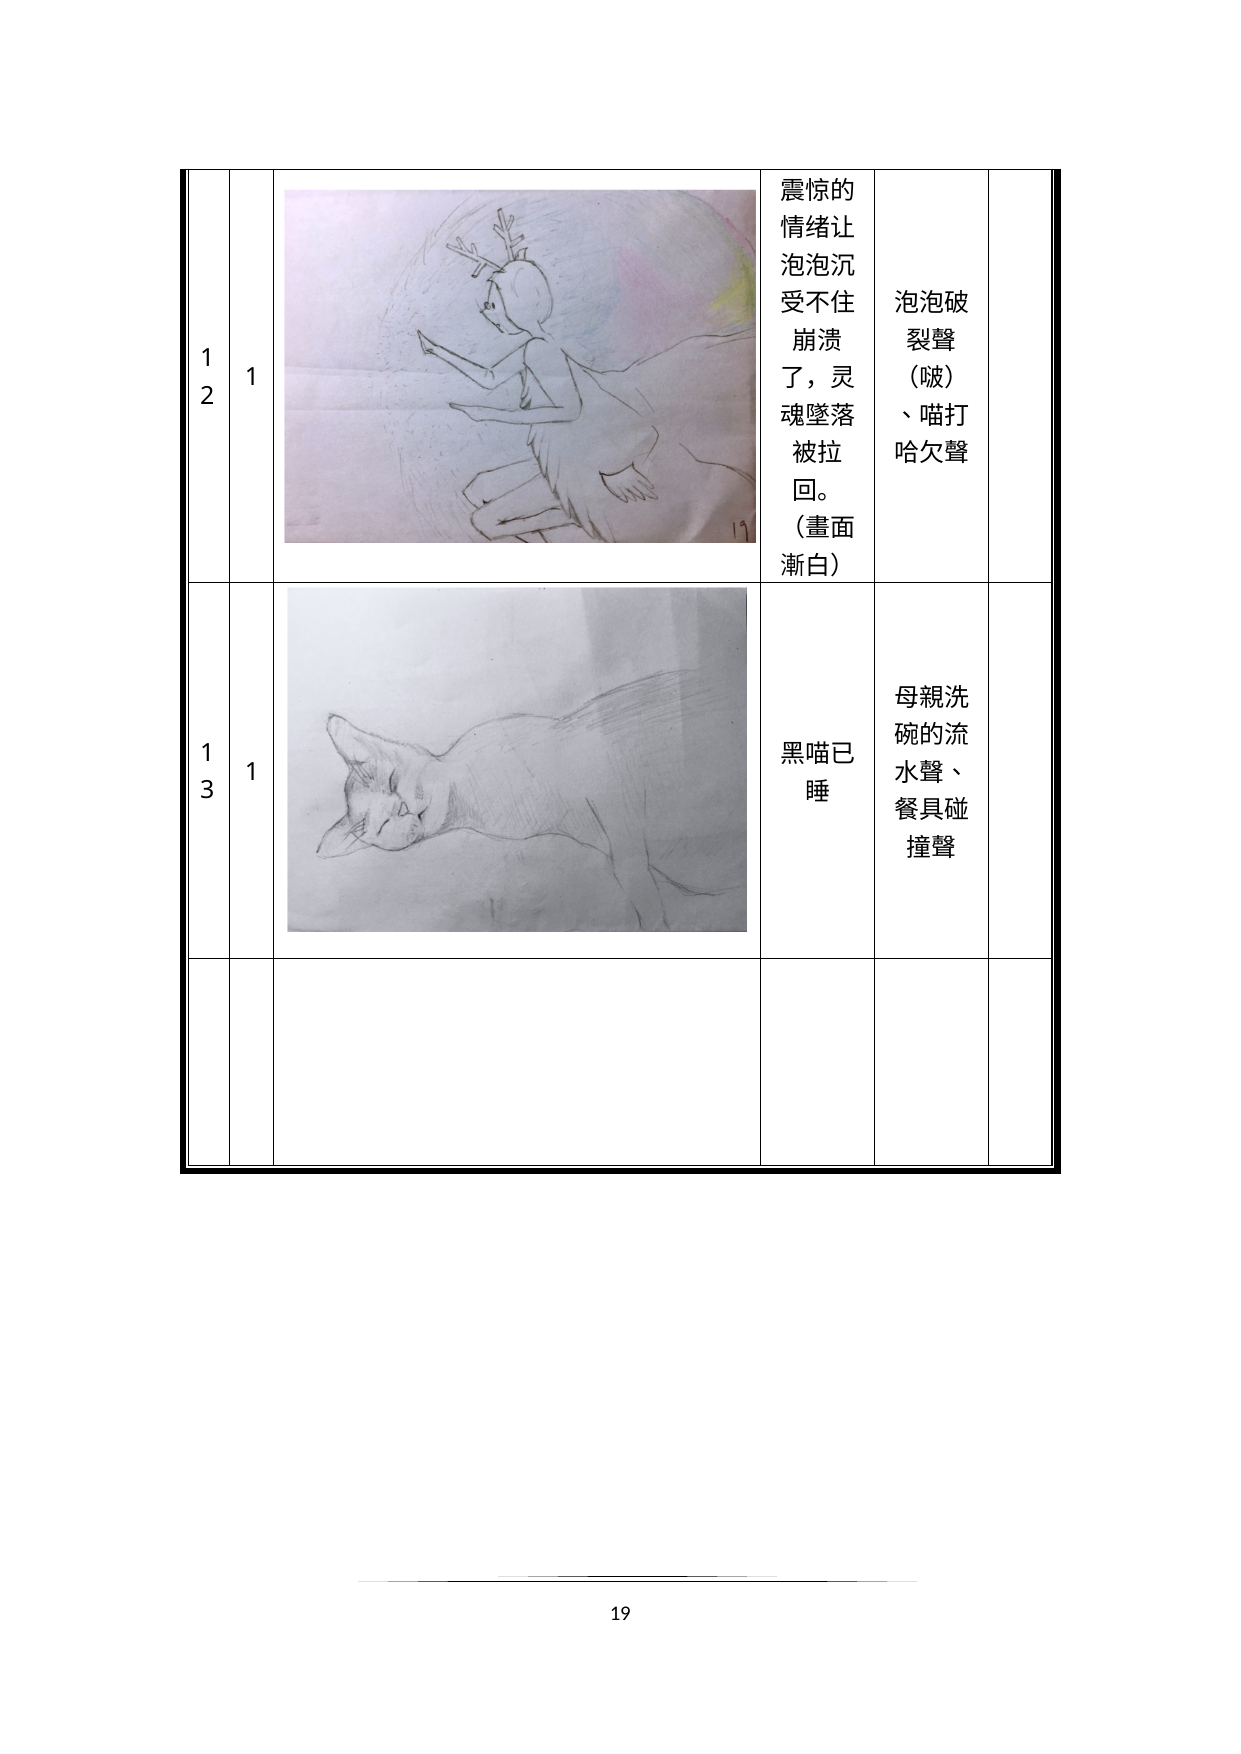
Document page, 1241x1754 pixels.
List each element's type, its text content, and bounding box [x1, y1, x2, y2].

table_cell [189, 959, 229, 1165]
table_cell [274, 170, 760, 582]
picture [285, 190, 755, 543]
table_cell [875, 959, 988, 1165]
table_cell 母親洗碗的流水聲、餐具碰撞聲 [875, 583, 988, 958]
table_cell [989, 170, 1051, 582]
picture [288, 588, 747, 932]
table_cell 1 [230, 170, 273, 582]
table_cell 13 [189, 583, 229, 958]
table_cell 黑喵已睡 [761, 583, 874, 958]
table_cell [761, 959, 874, 1165]
table_cell 12 [189, 170, 229, 582]
table_cell 泡泡破裂聲（啵）、喵打哈欠聲 [875, 170, 988, 582]
table_cell [989, 959, 1051, 1165]
table_cell [989, 583, 1051, 958]
table_cell 1 [230, 583, 273, 958]
table_cell [230, 959, 273, 1165]
table_cell 震惊的情绪让泡泡沉受不住崩溃了，灵魂墜落被拉回。 （畫面漸白） [761, 170, 874, 582]
table_cell [274, 583, 760, 958]
table_cell [274, 959, 760, 1165]
